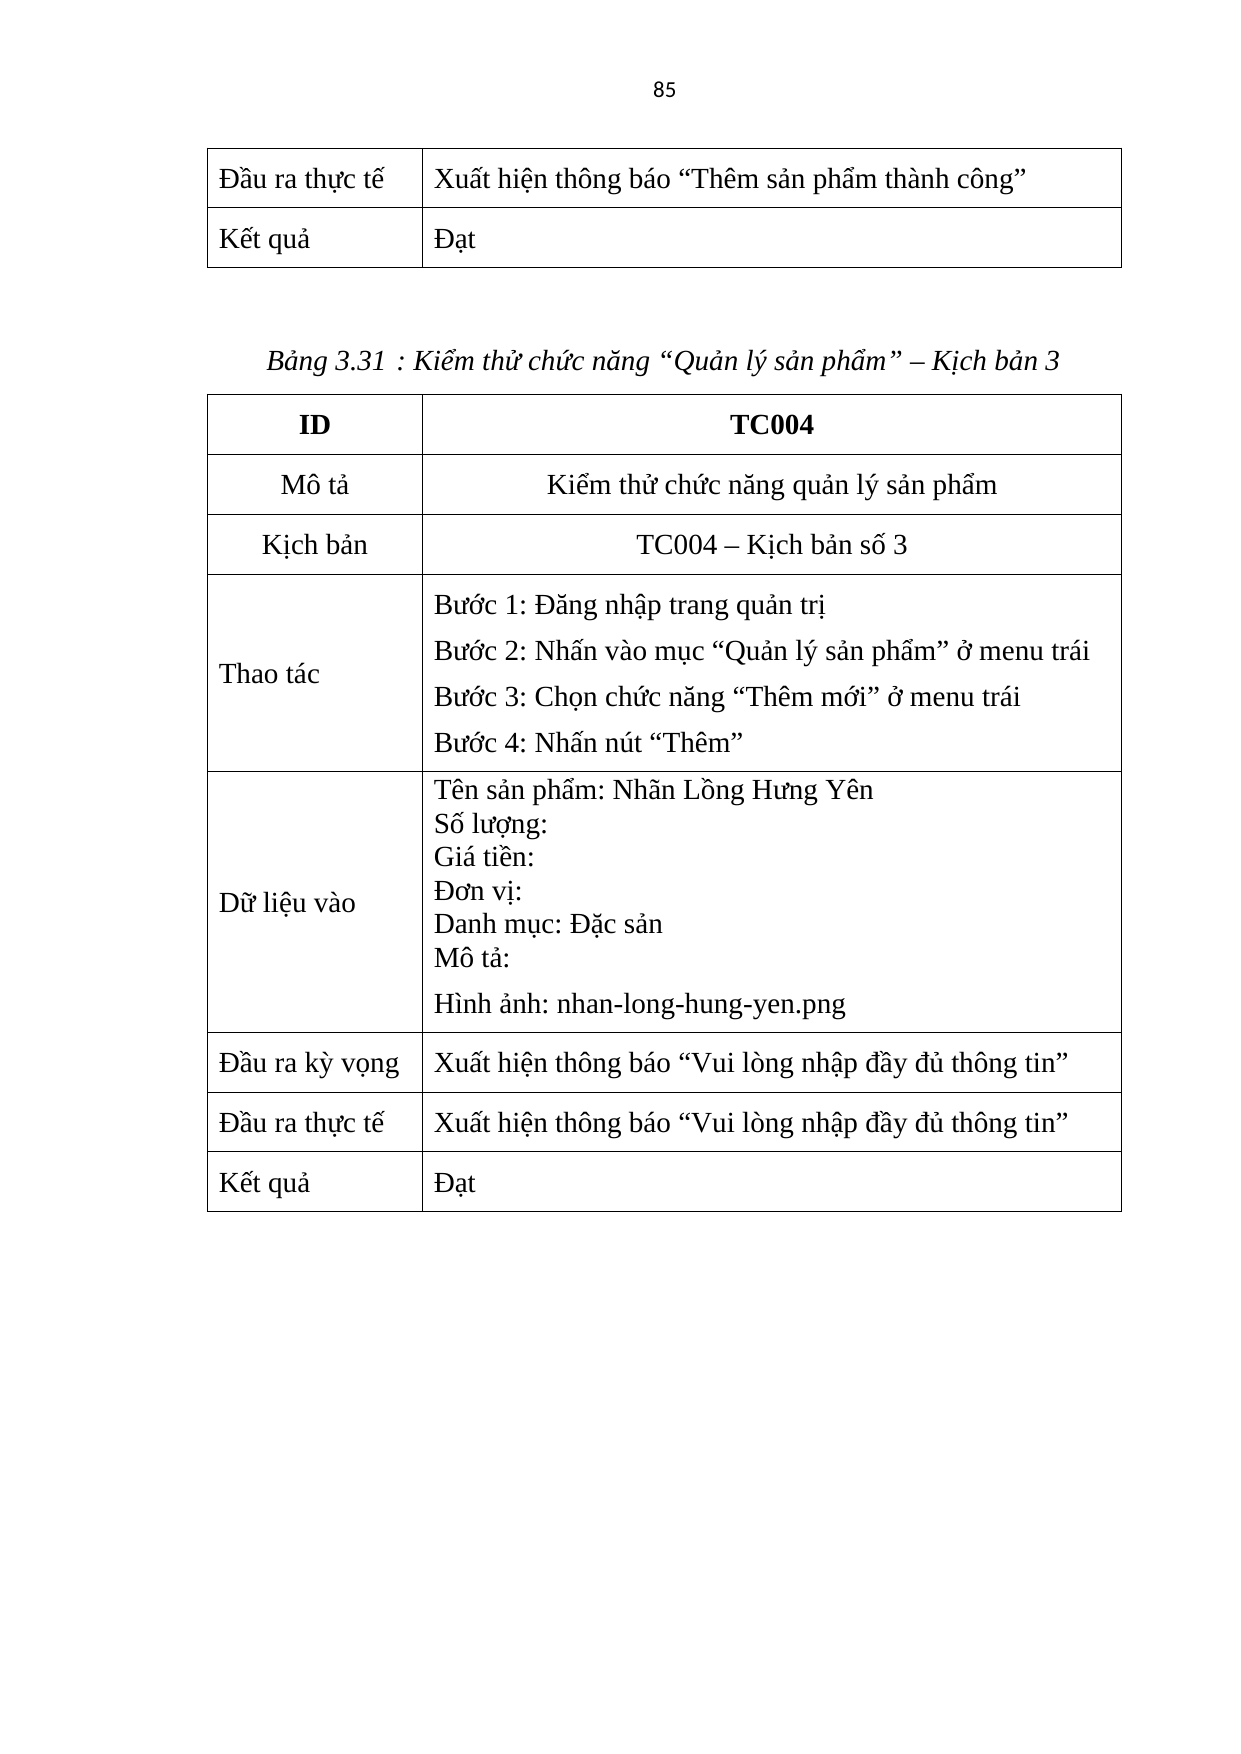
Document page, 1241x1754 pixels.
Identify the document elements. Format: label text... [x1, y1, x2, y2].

table_cell Xuất hiện thông báo “Vui lòng nhập đầy đủ thông tin” [423, 1033, 1121, 1092]
table_cell Xuất hiện thông báo “Vui lòng nhập đầy đủ thông tin” [423, 1093, 1121, 1151]
table_cell Kết quả [208, 1152, 422, 1211]
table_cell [423, 149, 1121, 207]
table_cell Đầu ra thực tế [208, 1093, 422, 1151]
table_cell Đầu ra kỳ vọng [208, 1033, 422, 1092]
table_header TC004 [423, 395, 1121, 453]
table_cell Đạt [423, 208, 1121, 267]
table_cell Mô tả [208, 455, 422, 513]
table_cell Đạt [423, 1152, 1121, 1211]
table_cell Bước 1: Đăng nhập trang quản trị Bước 2: Nhấn vào mục “Quản lý sản phẩm” ở menu trái Bước 3: Chọn chức năng “Thêm mới” ở menu trái Bước 4: Nhấn nút “Thêm” [423, 575, 1121, 771]
table_cell Kiểm thử chức năng quản lý sản phẩm [423, 455, 1121, 513]
table_header ID [208, 395, 422, 453]
table_cell Thao tác [208, 575, 422, 771]
table_cell Kết quả [208, 208, 422, 267]
table_cell Dữ liệu vào [208, 772, 422, 1032]
table_cell Đầu ra thực tế [208, 149, 422, 207]
table_cell TC004 – Kịch bản số 3 [423, 515, 1121, 573]
table_cell Kịch bản [208, 515, 422, 573]
table_cell Tên sản phẩm: Nhãn Lồng Hưng Yên Số lượng: Giá tiền: Đơn vị: Danh mục: Đặc sản Mô tả: Hình ảnh: nhan-long-hung-yen.png [423, 772, 1121, 1032]
